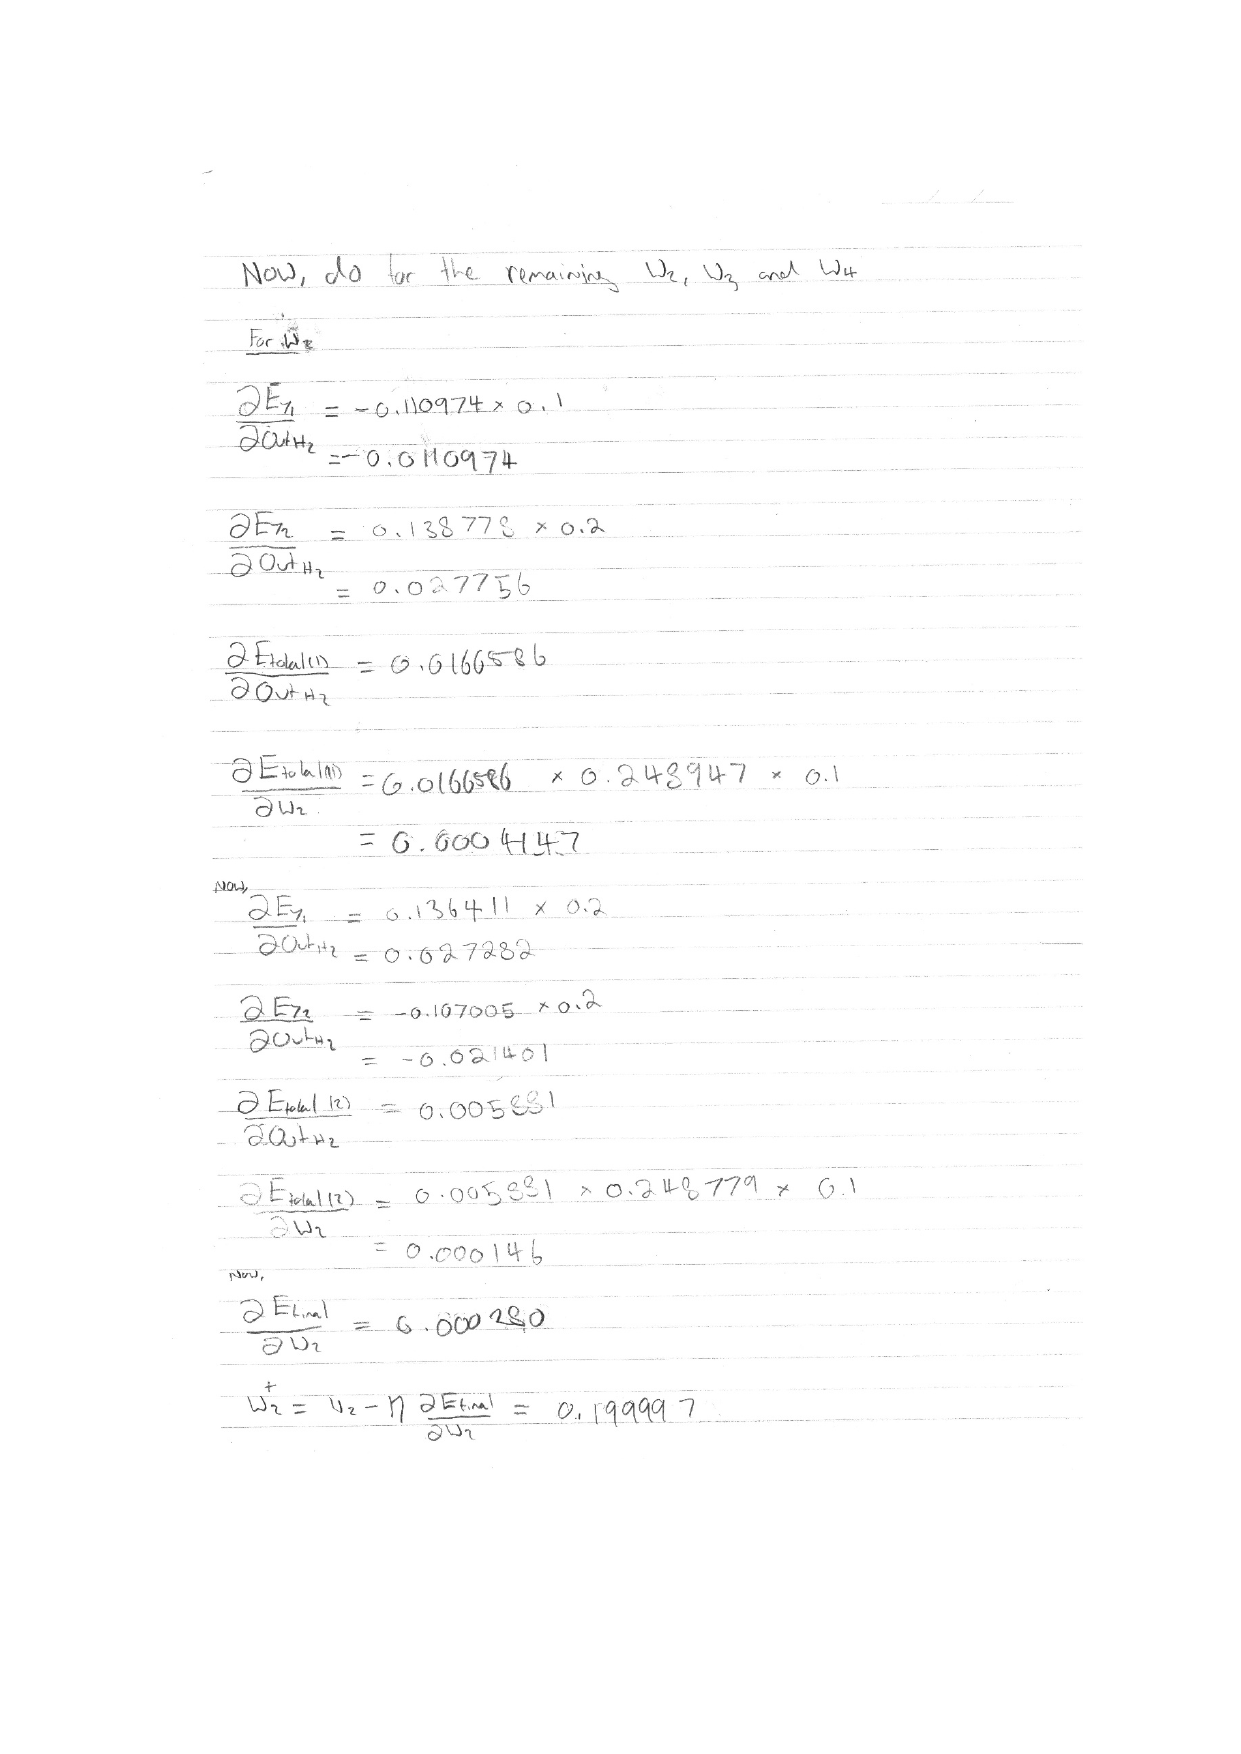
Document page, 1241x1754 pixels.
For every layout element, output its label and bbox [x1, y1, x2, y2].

picture [150, 150, 1091, 1480]
